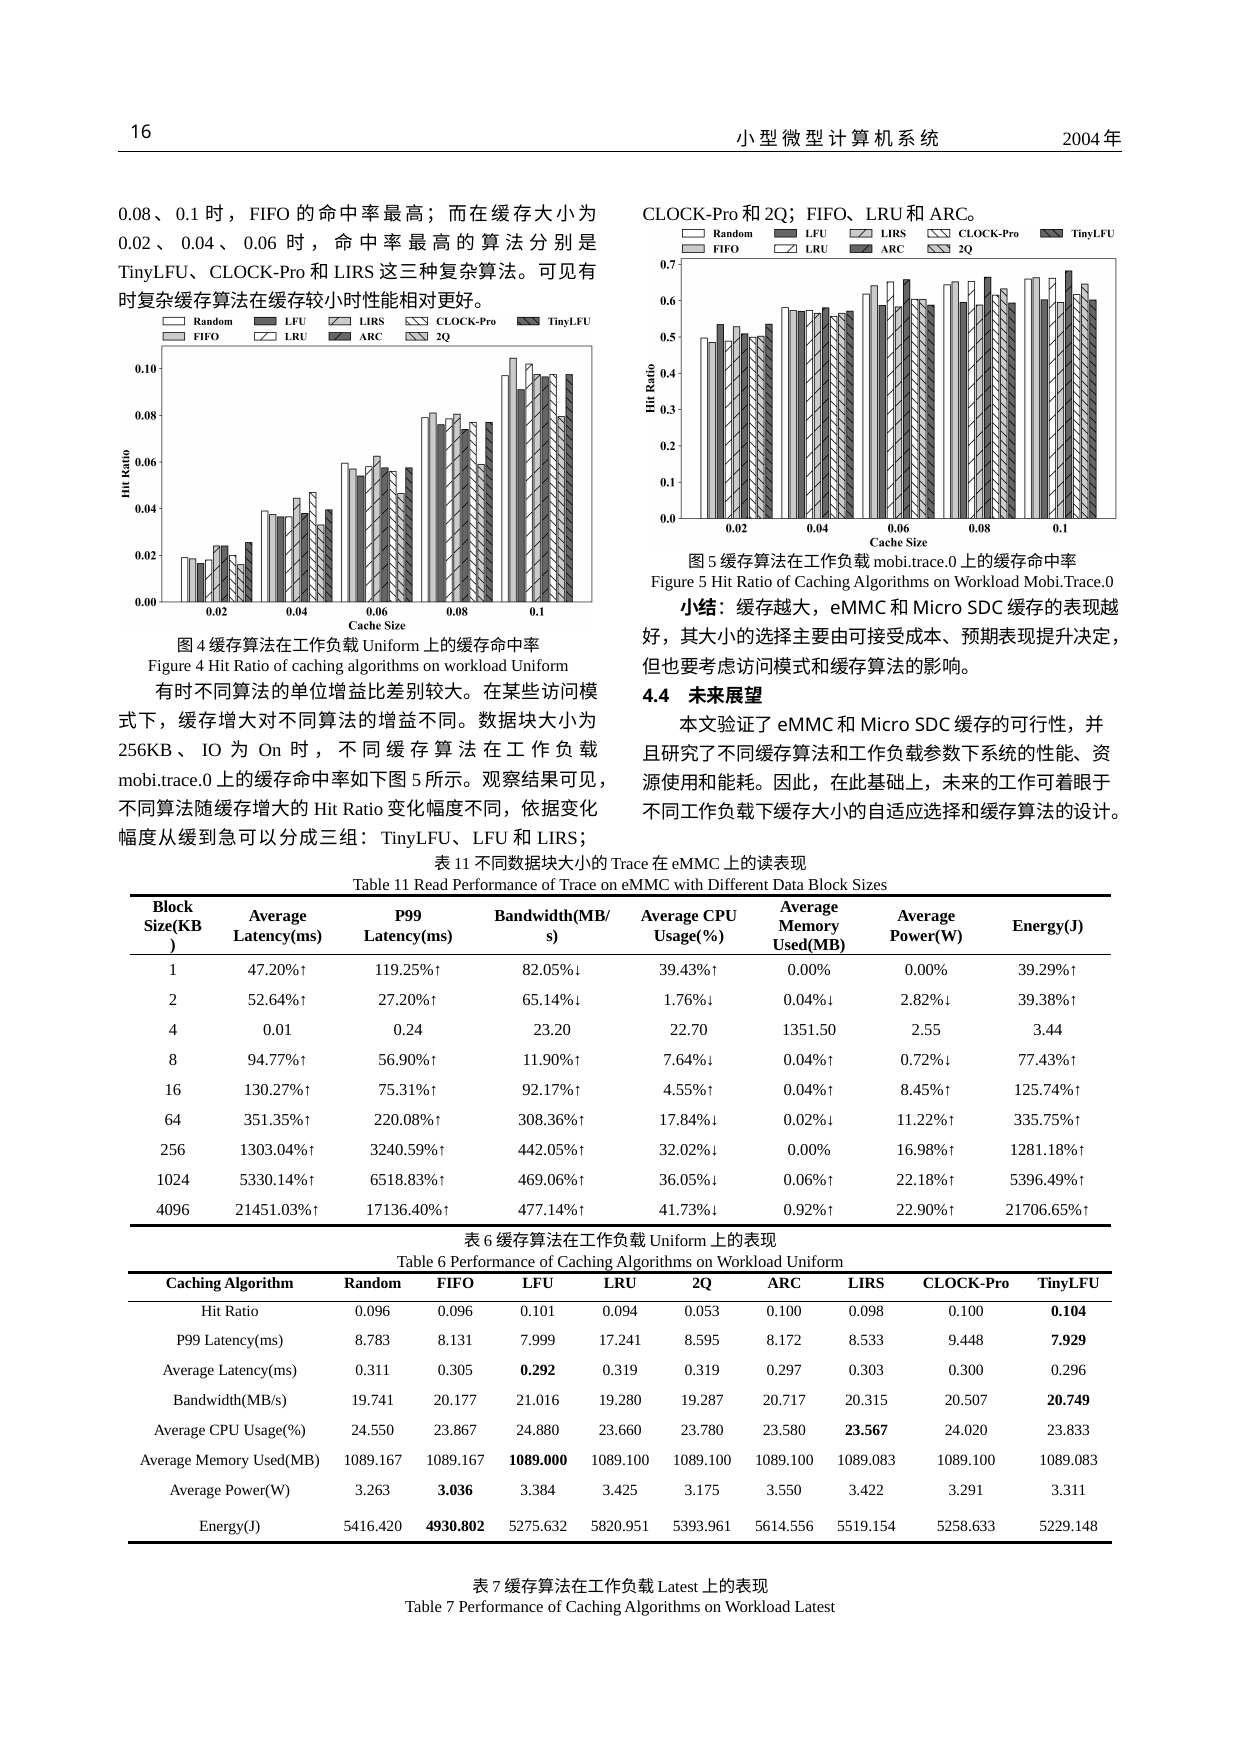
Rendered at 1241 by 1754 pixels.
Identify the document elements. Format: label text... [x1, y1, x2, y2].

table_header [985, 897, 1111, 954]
text 小结：缓存越大，eMMC和Micro SDC缓存的表现越好，其大小的选择主要由可接受成本、预期表现提升决定，但也要考虑访问模式和缓存算法的影响。 [642, 591, 1122, 679]
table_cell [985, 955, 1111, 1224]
text 表6 缓存算法在工作负载Uniform上的表现 [118, 1227, 1122, 1251]
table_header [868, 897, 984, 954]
text 表11 不同数据块大小的Trace在eMMC上的读表现 [118, 850, 1122, 874]
text 4.4 未来展望 [642, 679, 1122, 708]
text Table 11 Read Performance of Trace on eMMC with Different Data Block Sizes [118, 874, 1122, 893]
text 有时不同算法的单位增益比差别较大。在某些访问模式下，缓存增大对不同算法的增益不同。数据块大小为256KB、IO为On时，不同缓存算法在工作负载mobi.trace.0上的缓存命中率如下图5所示。观察结果可见，不同算法随缓存增大的Hit Ratio变化幅度不同，依据变化幅度从缓到急可以分成三组：TinyLFU、LFU和LIRS；CLOCK-Pro和2Q；FIFO、LRU和ARC。 [118, 675, 598, 850]
text Table 6 Performance of Caching Algorithms on Workload Uniform [118, 1251, 1122, 1271]
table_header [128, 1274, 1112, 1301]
text 本文验证了eMMC和Micro SDC缓存的可行性，并且研究了不同缓存算法和工作负载参数下系统的性能、资源使用和能耗。因此，在此基础上，未来的工作可着眼于不同工作负载下缓存大小的自适应选择和缓存算法的设计。 [642, 708, 1122, 825]
text Figure 5 Hit Ratio of Caching Algorithms on Workload Mobi.Trace.0 [642, 572, 1122, 591]
text 图4 缓存算法在工作负载Uniform上的缓存命中率 [118, 632, 598, 656]
text 图5 缓存算法在工作负载mobi.trace.0上的缓存命中率 [642, 548, 1122, 572]
text 表7 缓存算法在工作负载Latest上的表现 [118, 1573, 1122, 1597]
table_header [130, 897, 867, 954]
text Figure 4 Hit Ratio of caching algorithms on workload Uniform [118, 656, 598, 675]
text Table 7 Performance of Caching Algorithms on Workload Latest [118, 1597, 1122, 1616]
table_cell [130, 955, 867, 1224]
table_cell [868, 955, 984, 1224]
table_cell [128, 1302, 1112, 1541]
